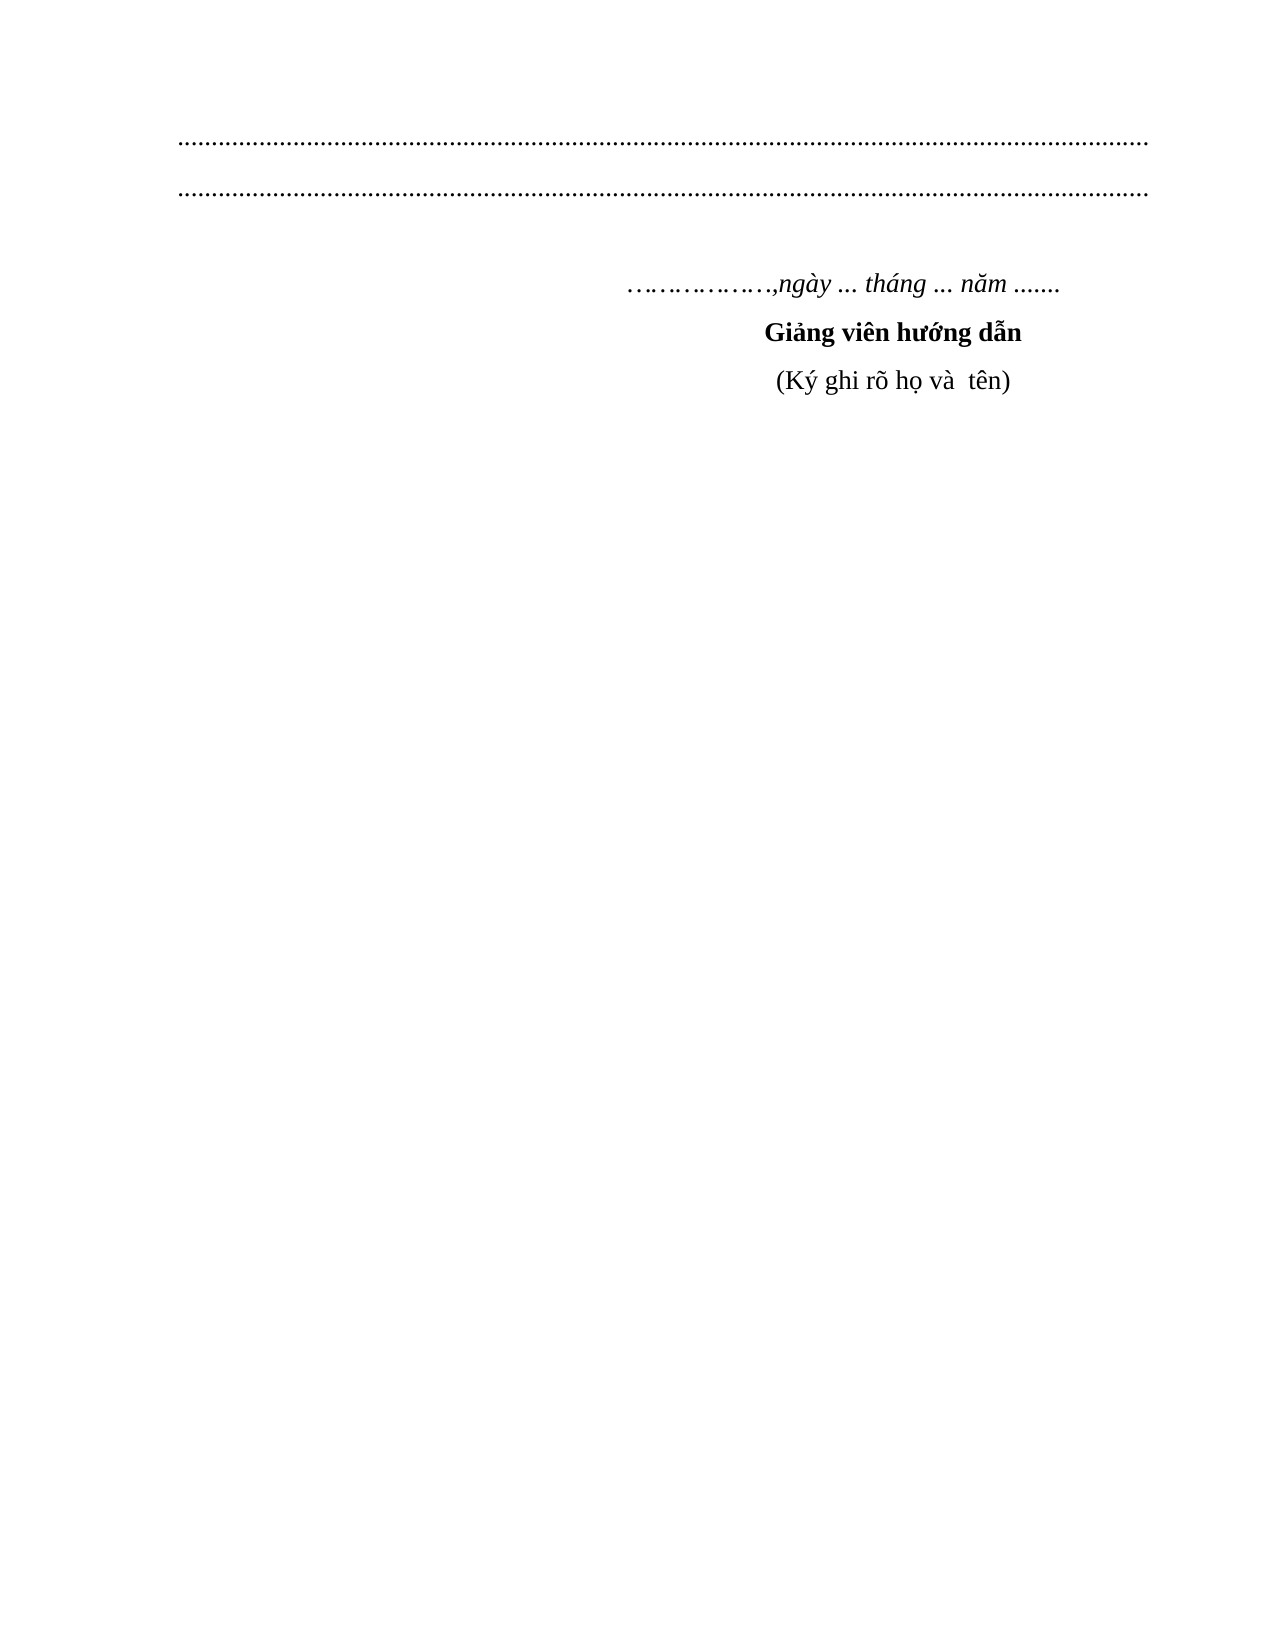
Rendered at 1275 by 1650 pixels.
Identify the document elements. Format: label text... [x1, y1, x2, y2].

text ………………,ngày ... tháng ... năm ....... [627, 268, 1159, 299]
text (Ký ghi rõ họ và tên) [627, 364, 1159, 395]
text Giảng viên hướng dẫn [627, 316, 1159, 347]
